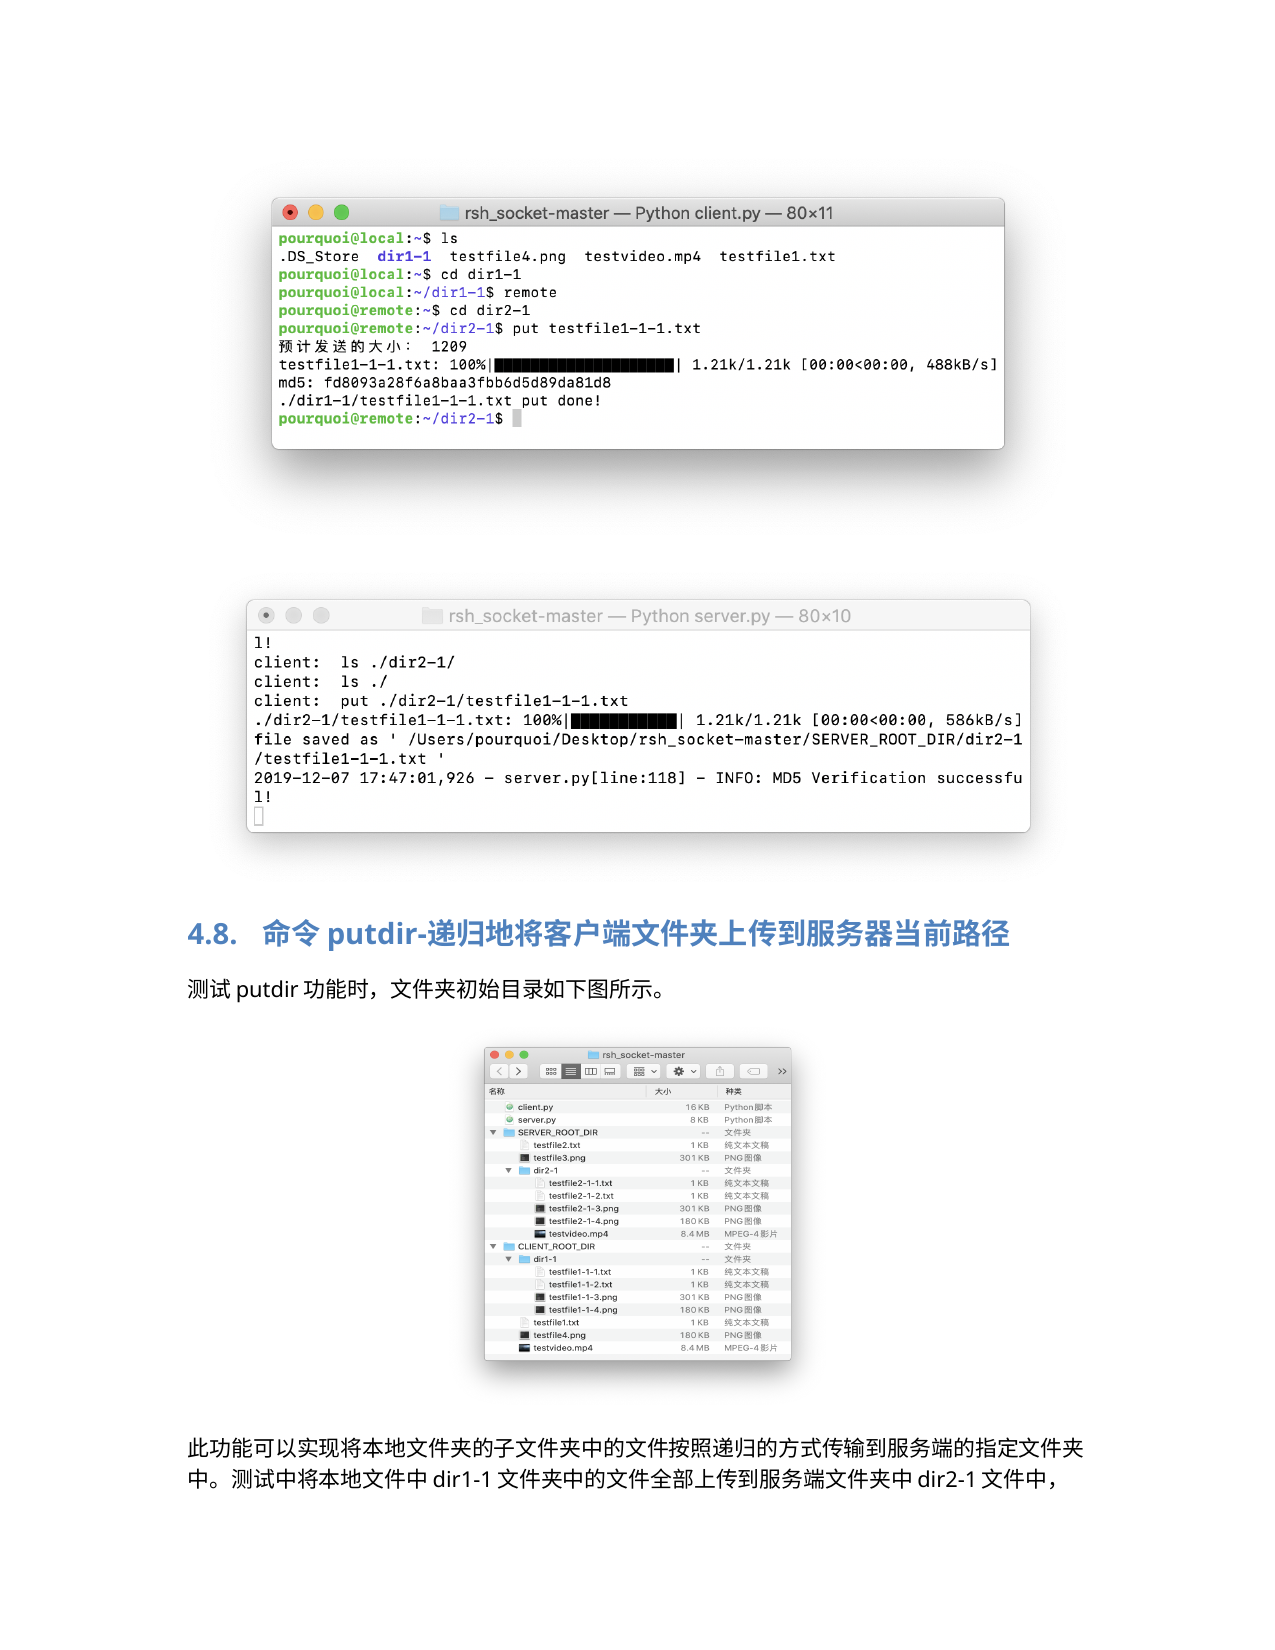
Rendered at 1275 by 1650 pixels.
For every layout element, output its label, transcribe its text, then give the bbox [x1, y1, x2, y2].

picture [443, 1022, 832, 1410]
text 测试putdir功能时，文件夹初始目录如下图所示。 [187, 972, 1087, 1003]
subtitle 命令putdir-递归地将客户端文件夹上传到服务器当前路径 [187, 911, 1087, 953]
picture [200, 564, 1075, 890]
picture [200, 150, 1075, 544]
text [187, 1431, 1087, 1494]
